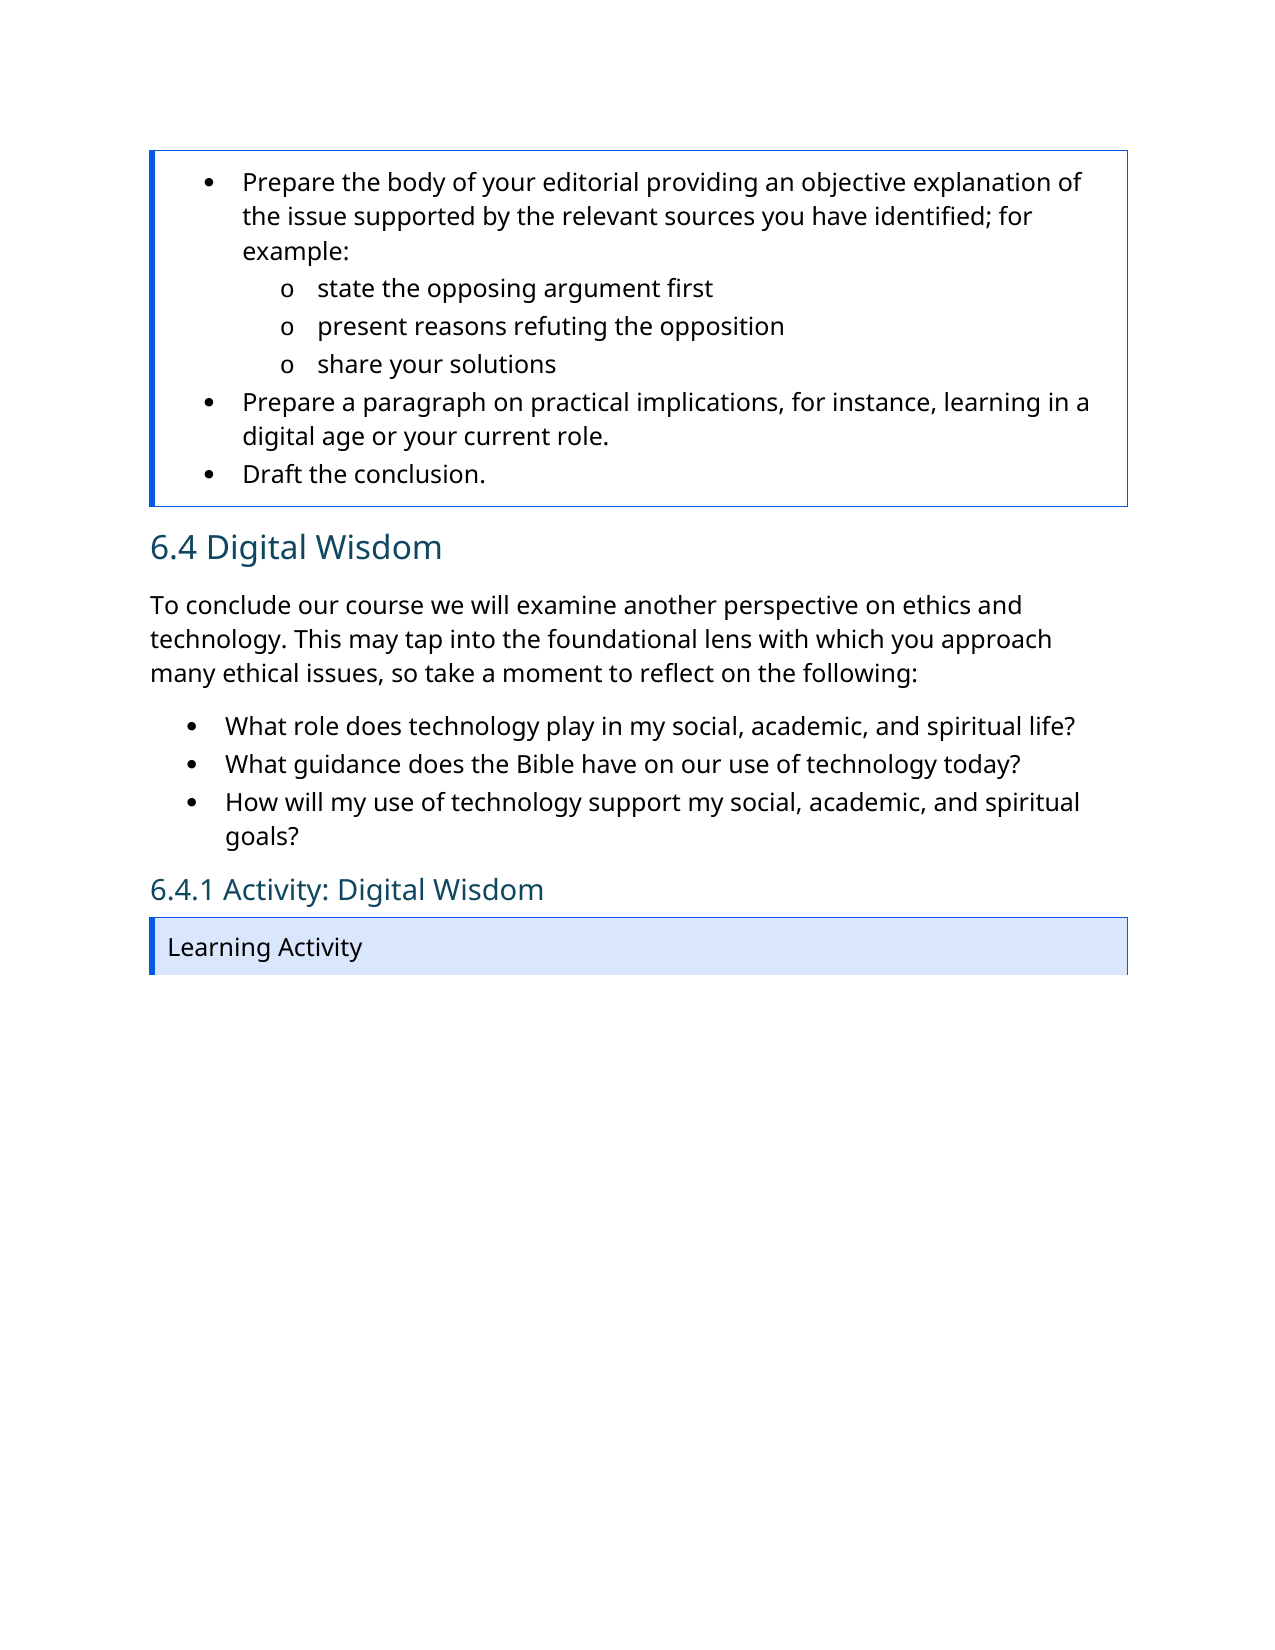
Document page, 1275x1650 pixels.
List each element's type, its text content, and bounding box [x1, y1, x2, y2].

list What guidance does the Bible have on our use of technology today? [187, 747, 1125, 781]
list What role does technology play in my social, academic, and spiritual life? [187, 709, 1125, 743]
subtitle 6.4 Digital Wisdom [150, 524, 1125, 569]
table_header Learning Activity [155, 918, 1127, 975]
text To conclude our course we will examine another perspective on ethics and technology. This may tap into the foundational lens with which you approach many ethical issues, so take a moment to reflect on the following: [150, 588, 1125, 690]
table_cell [155, 151, 1127, 506]
list How will my use of technology support my social, academic, and spiritual goals? [187, 784, 1125, 852]
subtitle 6.4.1 Activity: Digital Wisdom [150, 869, 1125, 909]
